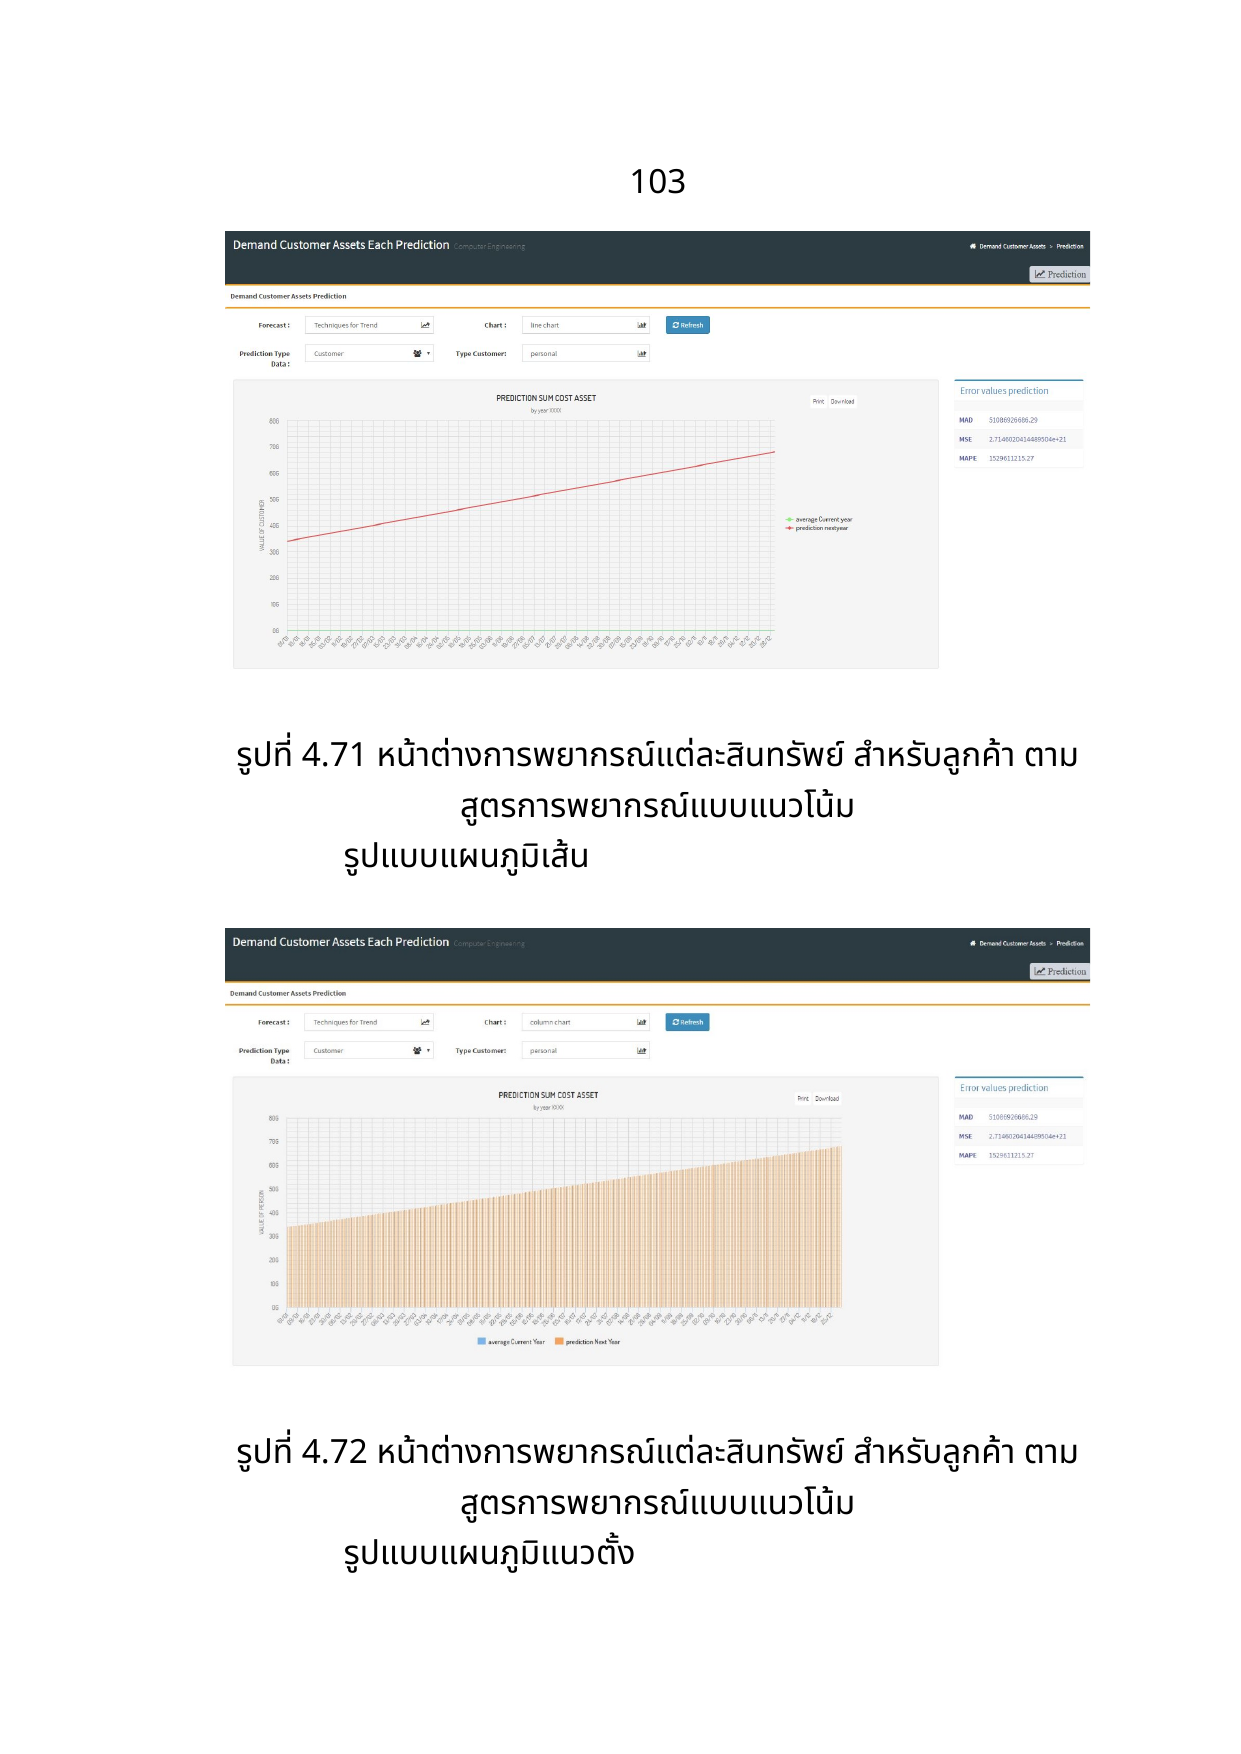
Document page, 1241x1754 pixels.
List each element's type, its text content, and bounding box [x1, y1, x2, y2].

text รูปที่ 4.72 หน้าต่างการพยากรณ์แต่ละสินทรัพย์ สำหรับลูกค้า ตามสูตรการพยากรณ์แบบแนวโน้ม [225, 1428, 1090, 1529]
text รูปแบบแผนภูมิแนวตั้ง [225, 1529, 1090, 1580]
text รูปที่ 4.71 หน้าต่างการพยากรณ์แต่ละสินทรัพย์ สำหรับลูกค้า ตามสูตรการพยากรณ์แบบแนวโน้ม [225, 731, 1090, 832]
picture [225, 928, 1091, 1383]
picture [225, 231, 1091, 686]
text รูปแบบแผนภูมิเส้น [225, 832, 1090, 883]
